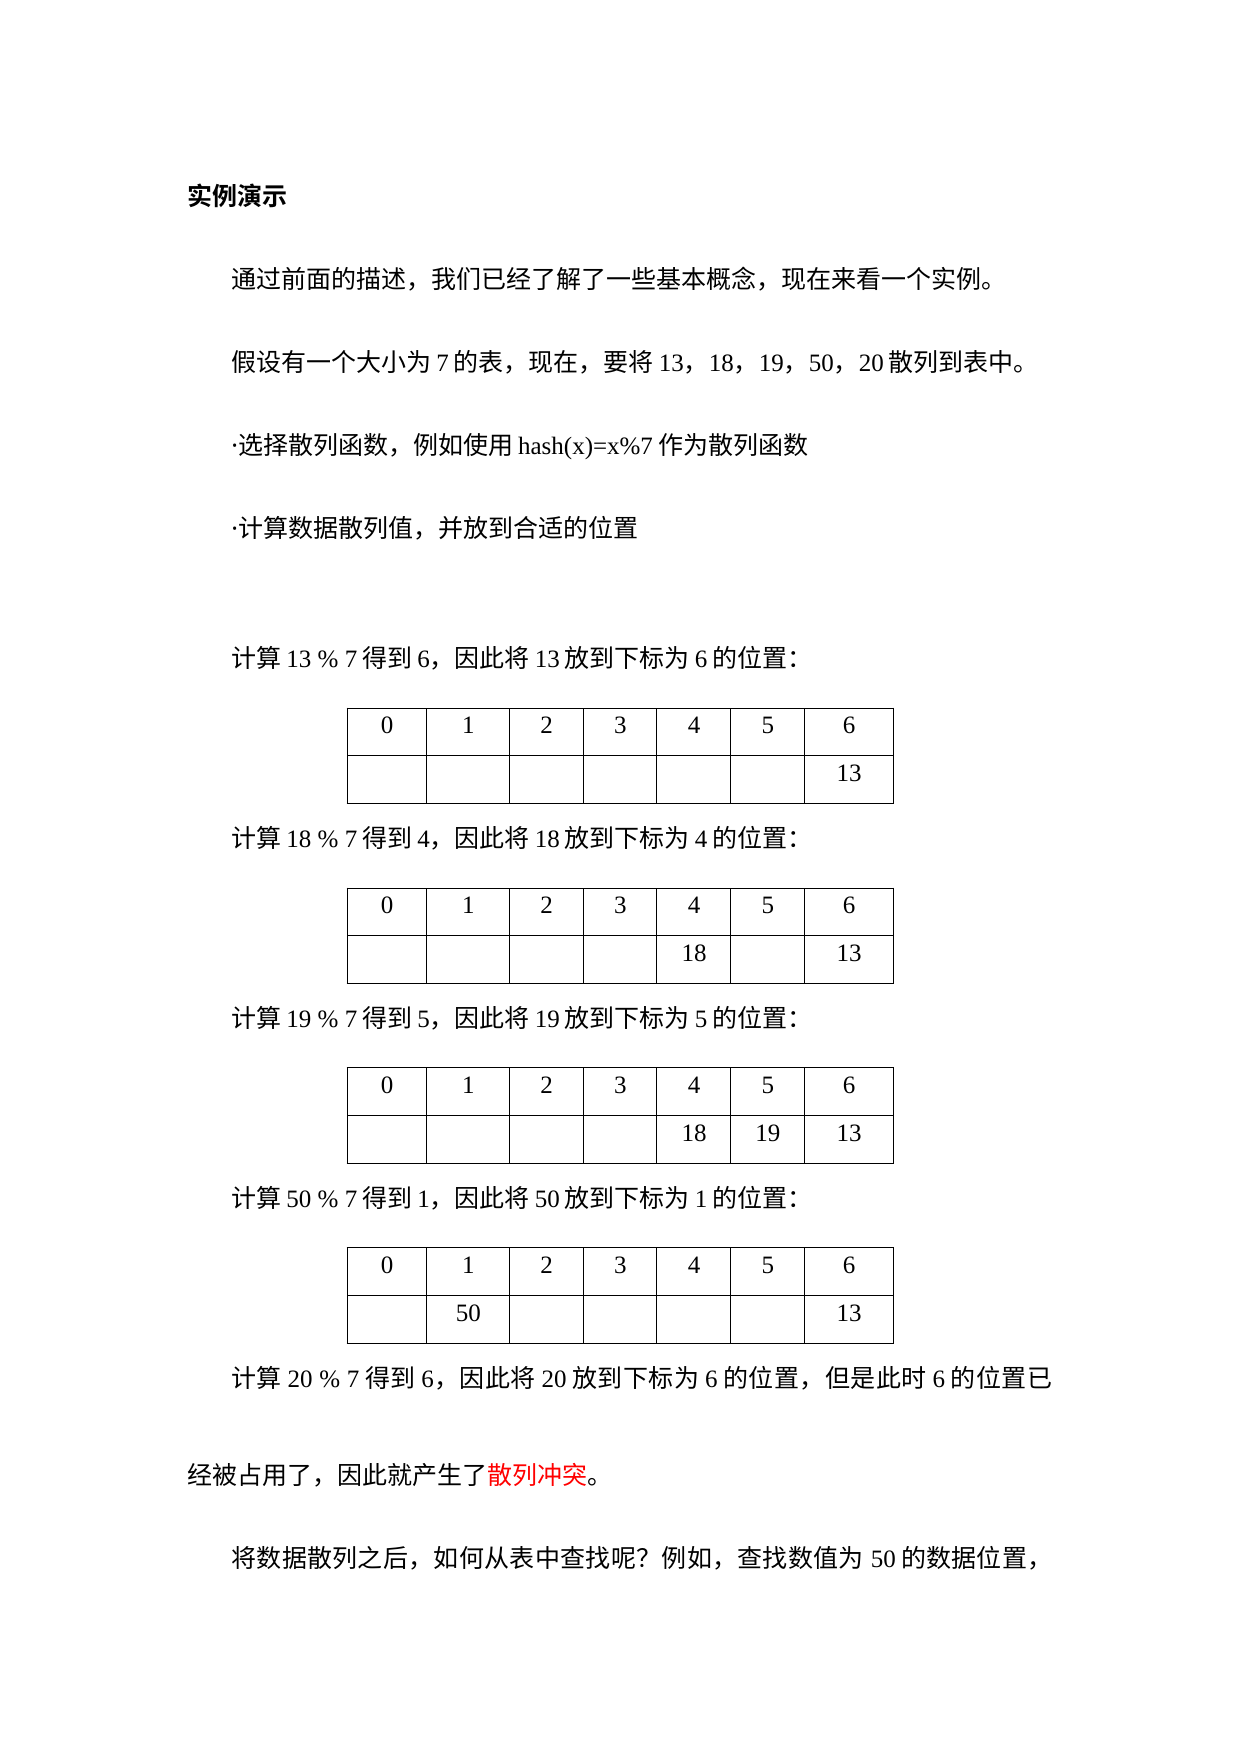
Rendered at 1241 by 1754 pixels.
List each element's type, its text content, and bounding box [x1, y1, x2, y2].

table_cell [510, 936, 583, 983]
table_cell 18 [657, 1116, 730, 1163]
table_cell [348, 756, 426, 803]
subtitle 实例演示 [187, 162, 1053, 227]
table_header 5 [731, 1248, 804, 1295]
table_header 2 [510, 1068, 583, 1115]
table_header 4 [657, 1068, 730, 1115]
table_header 6 [805, 1068, 893, 1115]
text ·计算数据散列值，并放到合适的位置 [187, 494, 1053, 559]
table_cell [584, 936, 656, 983]
table_header 2 [510, 889, 583, 935]
text 计算50 % 7得到1，因此将50放到下标为1的位置： [187, 1164, 1053, 1229]
text 假设有一个大小为7的表，现在，要将13，18，19，50，20散列到表中。 [187, 328, 1053, 393]
text 计算20 % 7得到6，因此将20放到下标为6的位置，但是此时6的位置已经被占用了，因此就产生了散列冲突。 [187, 1344, 1053, 1506]
table_cell 50 [427, 1296, 509, 1343]
table_header 6 [805, 709, 893, 755]
table_cell [510, 1116, 583, 1163]
table_cell [731, 936, 804, 983]
table_header 0 [348, 1068, 426, 1115]
text 通过前面的描述，我们已经了解了一些基本概念，现在来看一个实例。 [187, 245, 1053, 310]
table_header 1 [427, 709, 509, 755]
table_header 1 [427, 1248, 509, 1295]
table_cell 13 [805, 1296, 893, 1343]
text 计算13 % 7得到6，因此将13放到下标为6的位置： [187, 624, 1053, 689]
table_header 2 [510, 1248, 583, 1295]
text 计算19 % 7得到5，因此将19放到下标为5的位置： [187, 984, 1053, 1049]
table_header 0 [348, 709, 426, 755]
table_header 2 [510, 709, 583, 755]
table_cell [731, 1296, 804, 1343]
table_cell [348, 1116, 426, 1163]
table_header 6 [805, 1248, 893, 1295]
table_cell [584, 1116, 656, 1163]
table_header 0 [348, 889, 426, 935]
table_cell 18 [657, 936, 730, 983]
table_header 5 [731, 889, 804, 935]
table_cell 13 [805, 1116, 893, 1163]
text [187, 1524, 1053, 1589]
table_header 3 [584, 1248, 656, 1295]
table_header 4 [657, 1248, 730, 1295]
table_cell [584, 756, 656, 803]
table_cell [657, 756, 730, 803]
table_cell 13 [805, 756, 893, 803]
table_cell [348, 1296, 426, 1343]
table_cell 13 [805, 936, 893, 983]
table_header 5 [731, 1068, 804, 1115]
table_header 3 [584, 1068, 656, 1115]
table_header 1 [427, 1068, 509, 1115]
table_cell [348, 936, 426, 983]
table_header 3 [584, 889, 656, 935]
table_cell 19 [731, 1116, 804, 1163]
table_header 4 [657, 889, 730, 935]
table_header 5 [731, 709, 804, 755]
table_cell [510, 1296, 583, 1343]
table_header 1 [427, 889, 509, 935]
table_header 0 [348, 1248, 426, 1295]
table_cell [427, 1116, 509, 1163]
table_cell [584, 1296, 656, 1343]
text ·选择散列函数，例如使用hash(x)=x%7作为散列函数 [187, 411, 1053, 476]
table_header 6 [805, 889, 893, 935]
table_cell [427, 936, 509, 983]
table_header 3 [584, 709, 656, 755]
table_cell [657, 1296, 730, 1343]
table_cell [731, 756, 804, 803]
table_header 4 [657, 709, 730, 755]
text 计算18 % 7得到4，因此将18放到下标为4的位置： [187, 804, 1053, 869]
table_cell [427, 756, 509, 803]
table_cell [510, 756, 583, 803]
